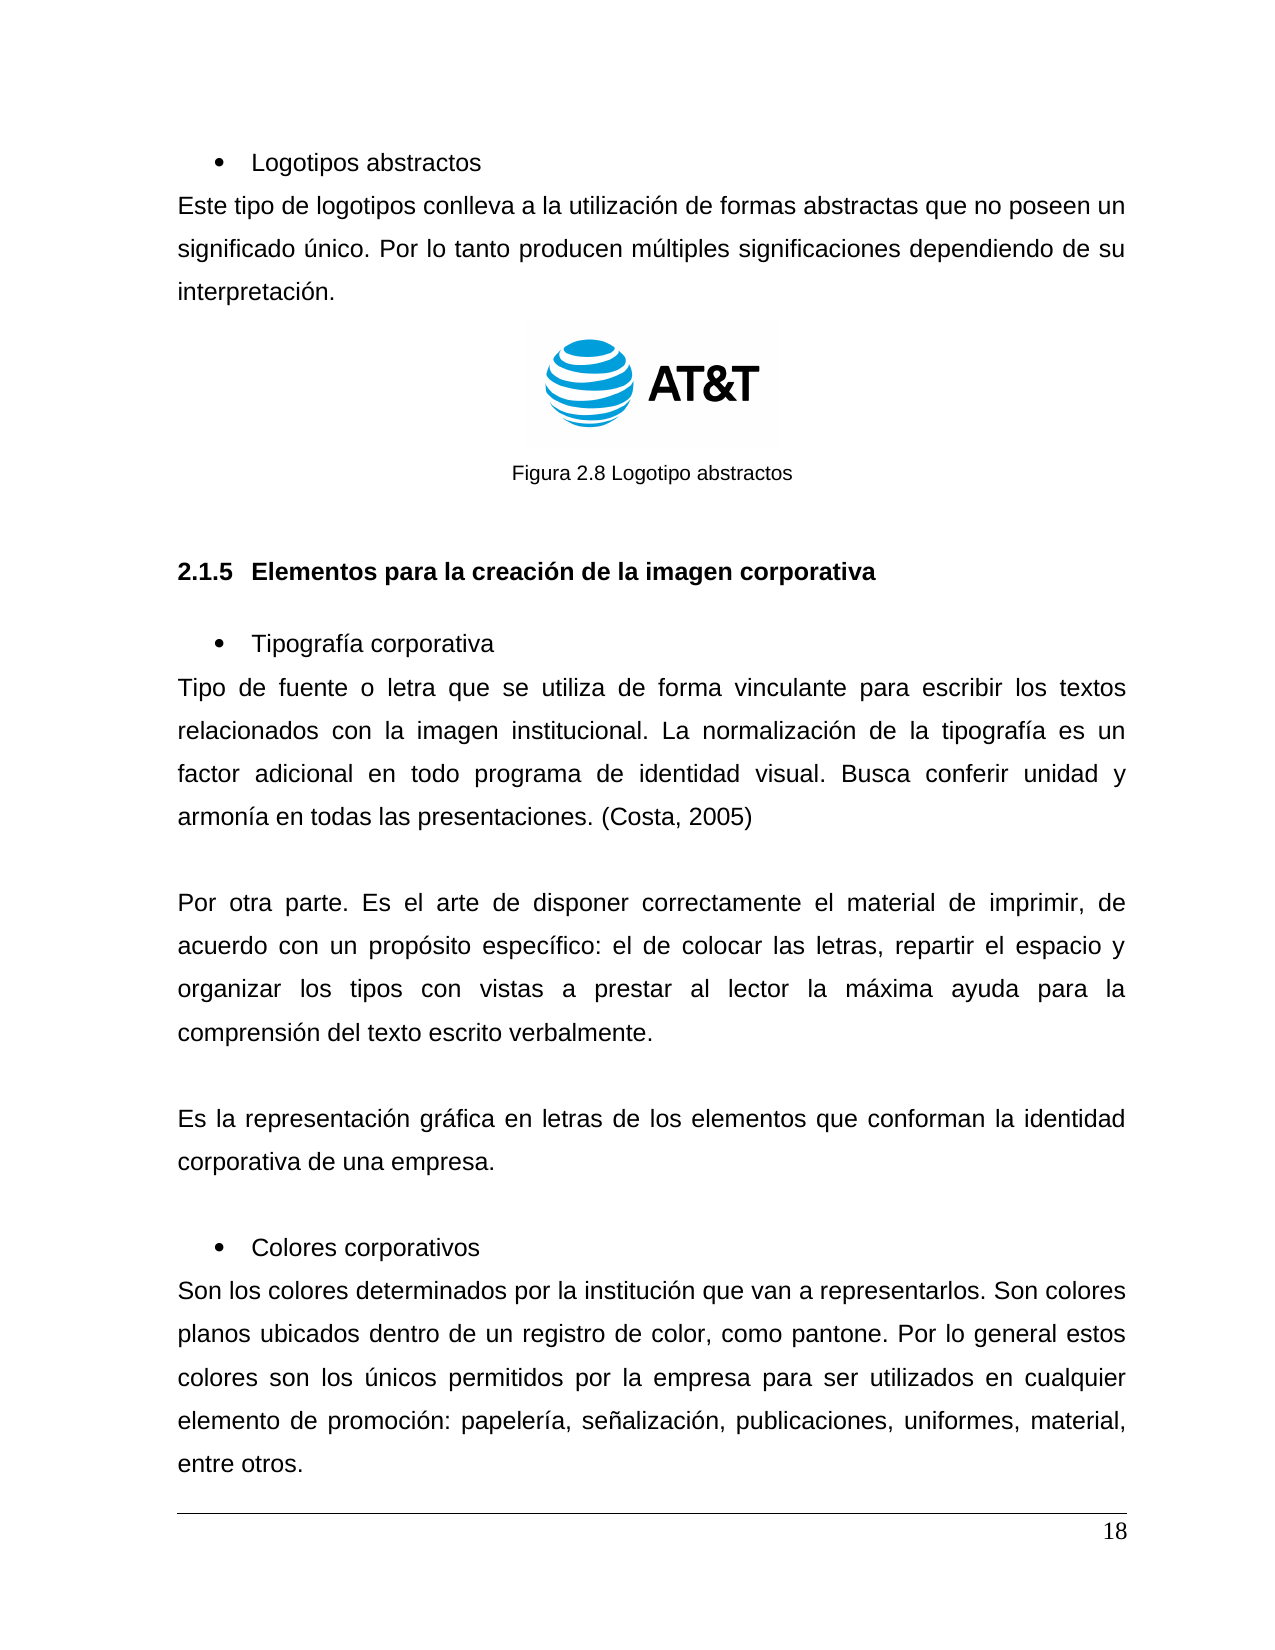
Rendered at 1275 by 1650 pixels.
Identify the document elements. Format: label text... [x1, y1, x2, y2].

picture [525, 320, 779, 447]
list Tipografía corporativa [215, 629, 1127, 658]
list Logotipos abstractos [215, 148, 1127, 177]
text Este tipo de logotipos conlleva a la utilización de formas abstractas que no poseen un significado único. Por lo tanto producen múltiples significaciones dependiendo de su interpretación. [177, 191, 1127, 306]
text Por otra parte. Es el arte de disponer correctamente el material de imprimir, de acuerdo con un propósito específico: el de colocar las letras, repartir el espacio y organizar los tipos con vistas a prestar al lector la máxima ayuda para la comprensión del texto escrito verbalmente. [177, 888, 1127, 1046]
text Es la representación gráfica en letras de los elementos que conforman la identidad corporativa de una empresa. [177, 1104, 1127, 1176]
subtitle Elementos para la creación de la imagen corporativa [177, 557, 1127, 586]
list Colores corporativos [215, 1233, 1127, 1262]
text Tipo de fuente o letra que se utiliza de forma vinculante para escribir los textos relacionados con la imagen institucional. La normalización de la tipografía es un factor adicional en todo programa de identidad visual. Busca conferir unidad y armonía en todas las presentaciones. [177, 672, 1127, 831]
text Son los colores determinados por la institución que van a representarlos. Son colores planos ubicados dentro de un registro de color, como pantone. Por lo general estos colores son los únicos permitidos por la empresa para ser utilizados en cualquier elemento de promoción: papelería, señalización, publicaciones, uniformes, material, entre otros. [177, 1276, 1127, 1478]
